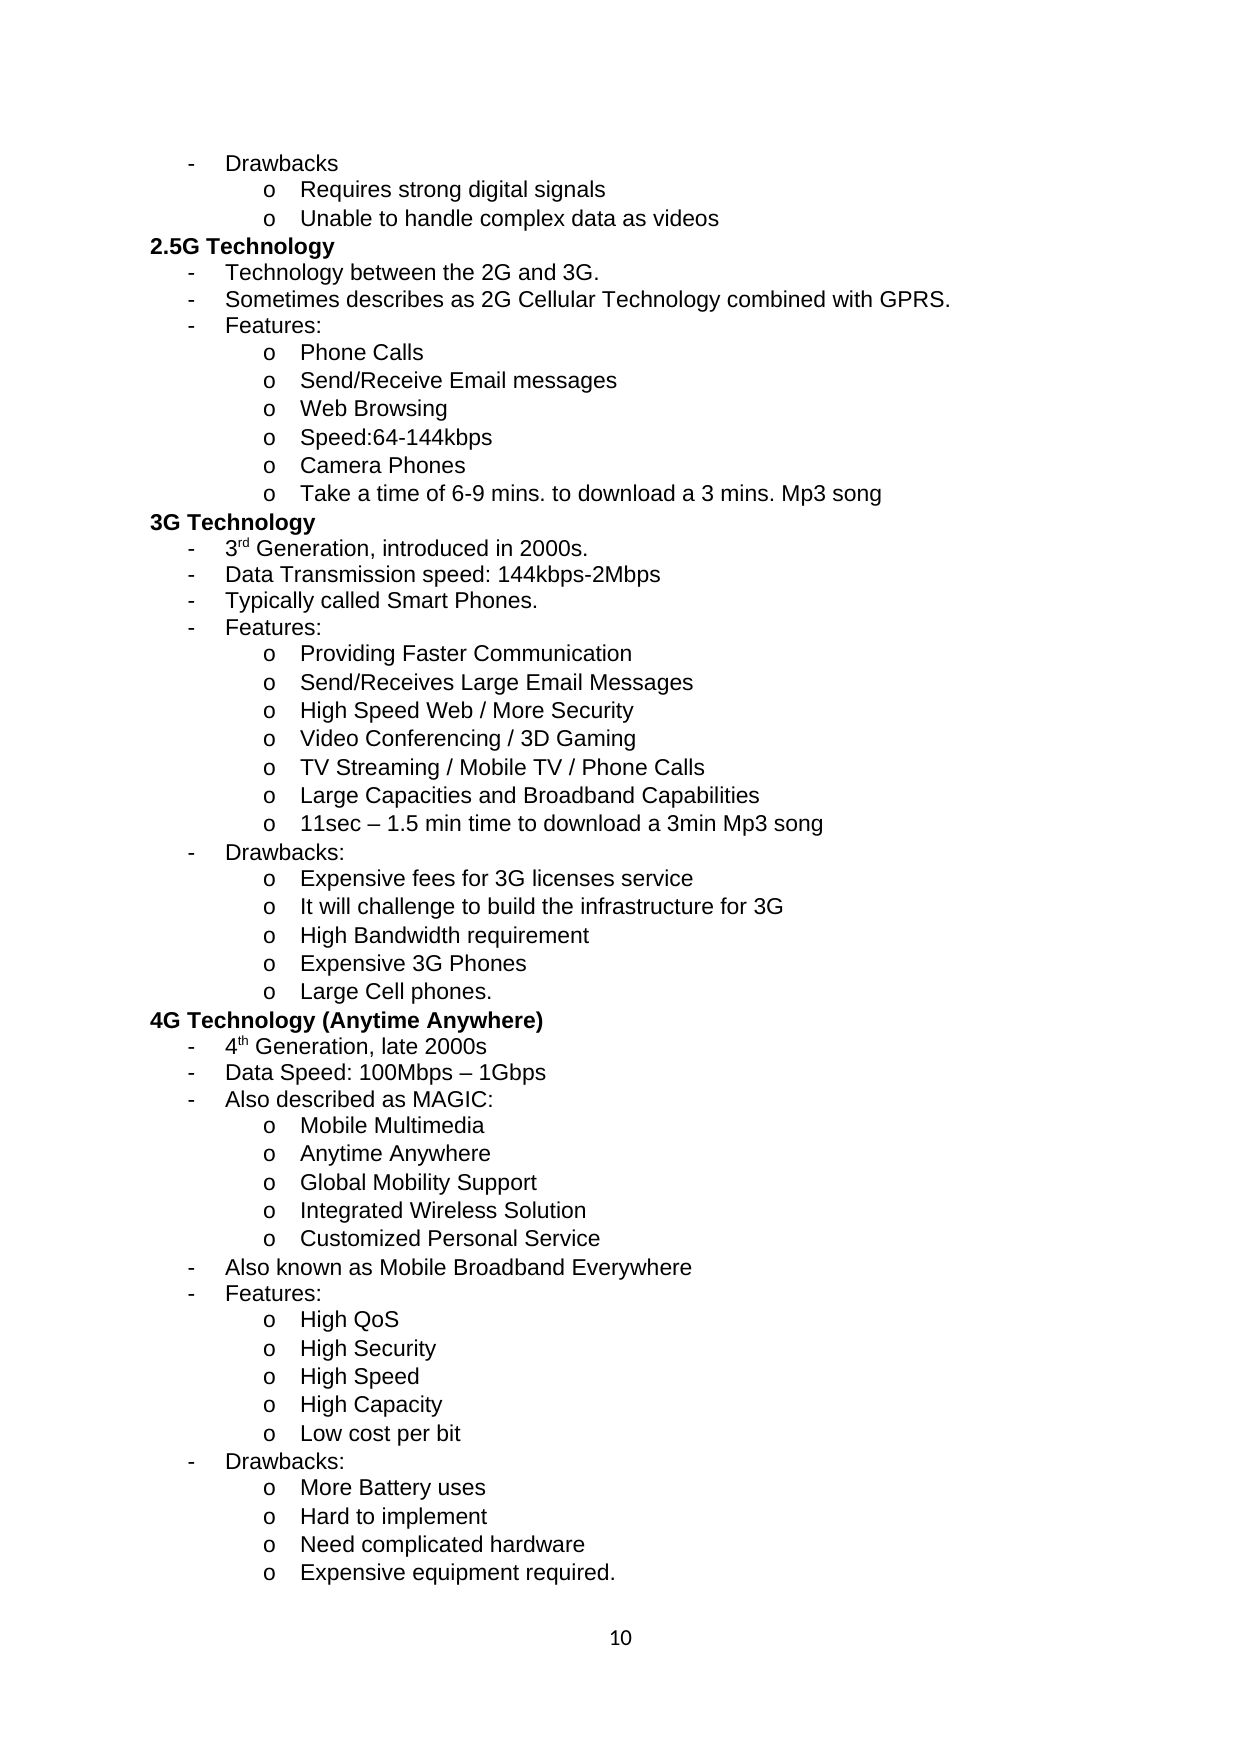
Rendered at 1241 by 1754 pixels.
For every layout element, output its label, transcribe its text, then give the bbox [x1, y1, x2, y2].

list Mobile Multimedia [262, 1112, 1090, 1140]
list Data Speed: 100Mbps – 1Gbps [187, 1059, 1090, 1086]
list Also described as MAGIC: [187, 1086, 1090, 1112]
list Large Capacities and Broadband Capabilities [262, 782, 1090, 810]
list Hard to implement [262, 1503, 1090, 1531]
list High Speed [262, 1363, 1090, 1391]
list High Security [262, 1335, 1090, 1363]
list Unable to handle complex data as videos [262, 205, 1090, 233]
list Send/Receives Large Email Messages [262, 668, 1090, 697]
list Phone Calls [262, 338, 1090, 367]
list Features: [187, 614, 1090, 640]
list 3rd Generation, introduced in 2000s. [187, 535, 1090, 561]
list Send/Receive Email messages [262, 367, 1090, 395]
list High QoS [262, 1306, 1090, 1335]
list Web Browsing [262, 395, 1090, 423]
list Speed:64-144kbps [262, 423, 1090, 452]
list Low cost per bit [262, 1420, 1090, 1448]
list High Bandwidth requirement [262, 922, 1090, 950]
list 4th Generation, late 2000s [187, 1033, 1090, 1059]
list Data Transmission speed: 144kbps-2Mbps [187, 561, 1090, 587]
list Drawbacks: [187, 1448, 1090, 1474]
list Integrated Wireless Solution [262, 1197, 1090, 1225]
text 4G Technology (Anytime Anywhere) [150, 1007, 1090, 1033]
list Features: [187, 312, 1090, 338]
list Also known as Mobile Broadband Everywhere [187, 1254, 1090, 1280]
list Typically called Smart Phones. [187, 587, 1090, 614]
list Need complicated hardware [262, 1531, 1090, 1559]
list Drawbacks [187, 150, 1090, 176]
list TV Streaming / Mobile TV / Phone Calls [262, 753, 1090, 782]
list Technology between the 2G and 3G. [187, 259, 1090, 286]
list Customized Personal Service [262, 1225, 1090, 1254]
text 2.5G Technology [150, 233, 1090, 259]
text 3G Technology [150, 508, 1090, 535]
list Take a time of 6-9 mins. to download a 3 mins. Mp3 song [262, 480, 1090, 508]
list It will challenge to build the infrastructure for 3G [262, 893, 1090, 922]
list Expensive fees for 3G licenses service [262, 865, 1090, 893]
list Global Mobility Support [262, 1169, 1090, 1197]
list Providing Faster Communication [262, 640, 1090, 668]
list Requires strong digital signals [262, 176, 1090, 205]
list Expensive 3G Phones [262, 950, 1090, 978]
list High Speed Web / More Security [262, 697, 1090, 725]
list Anytime Anywhere [262, 1140, 1090, 1169]
list Expensive equipment required. [262, 1559, 1090, 1588]
list Drawbacks: [187, 838, 1090, 865]
list Features: [187, 1280, 1090, 1306]
list Sometimes describes as 2G Cellular Technology combined with GPRS. [187, 286, 1090, 312]
list Video Conferencing / 3D Gaming [262, 725, 1090, 753]
list 11sec – 1.5 min time to download a 3min Mp3 song [262, 810, 1090, 838]
list Camera Phones [262, 452, 1090, 480]
list More Battery uses [262, 1474, 1090, 1503]
list High Capacity [262, 1391, 1090, 1420]
list Large Cell phones. [262, 978, 1090, 1007]
